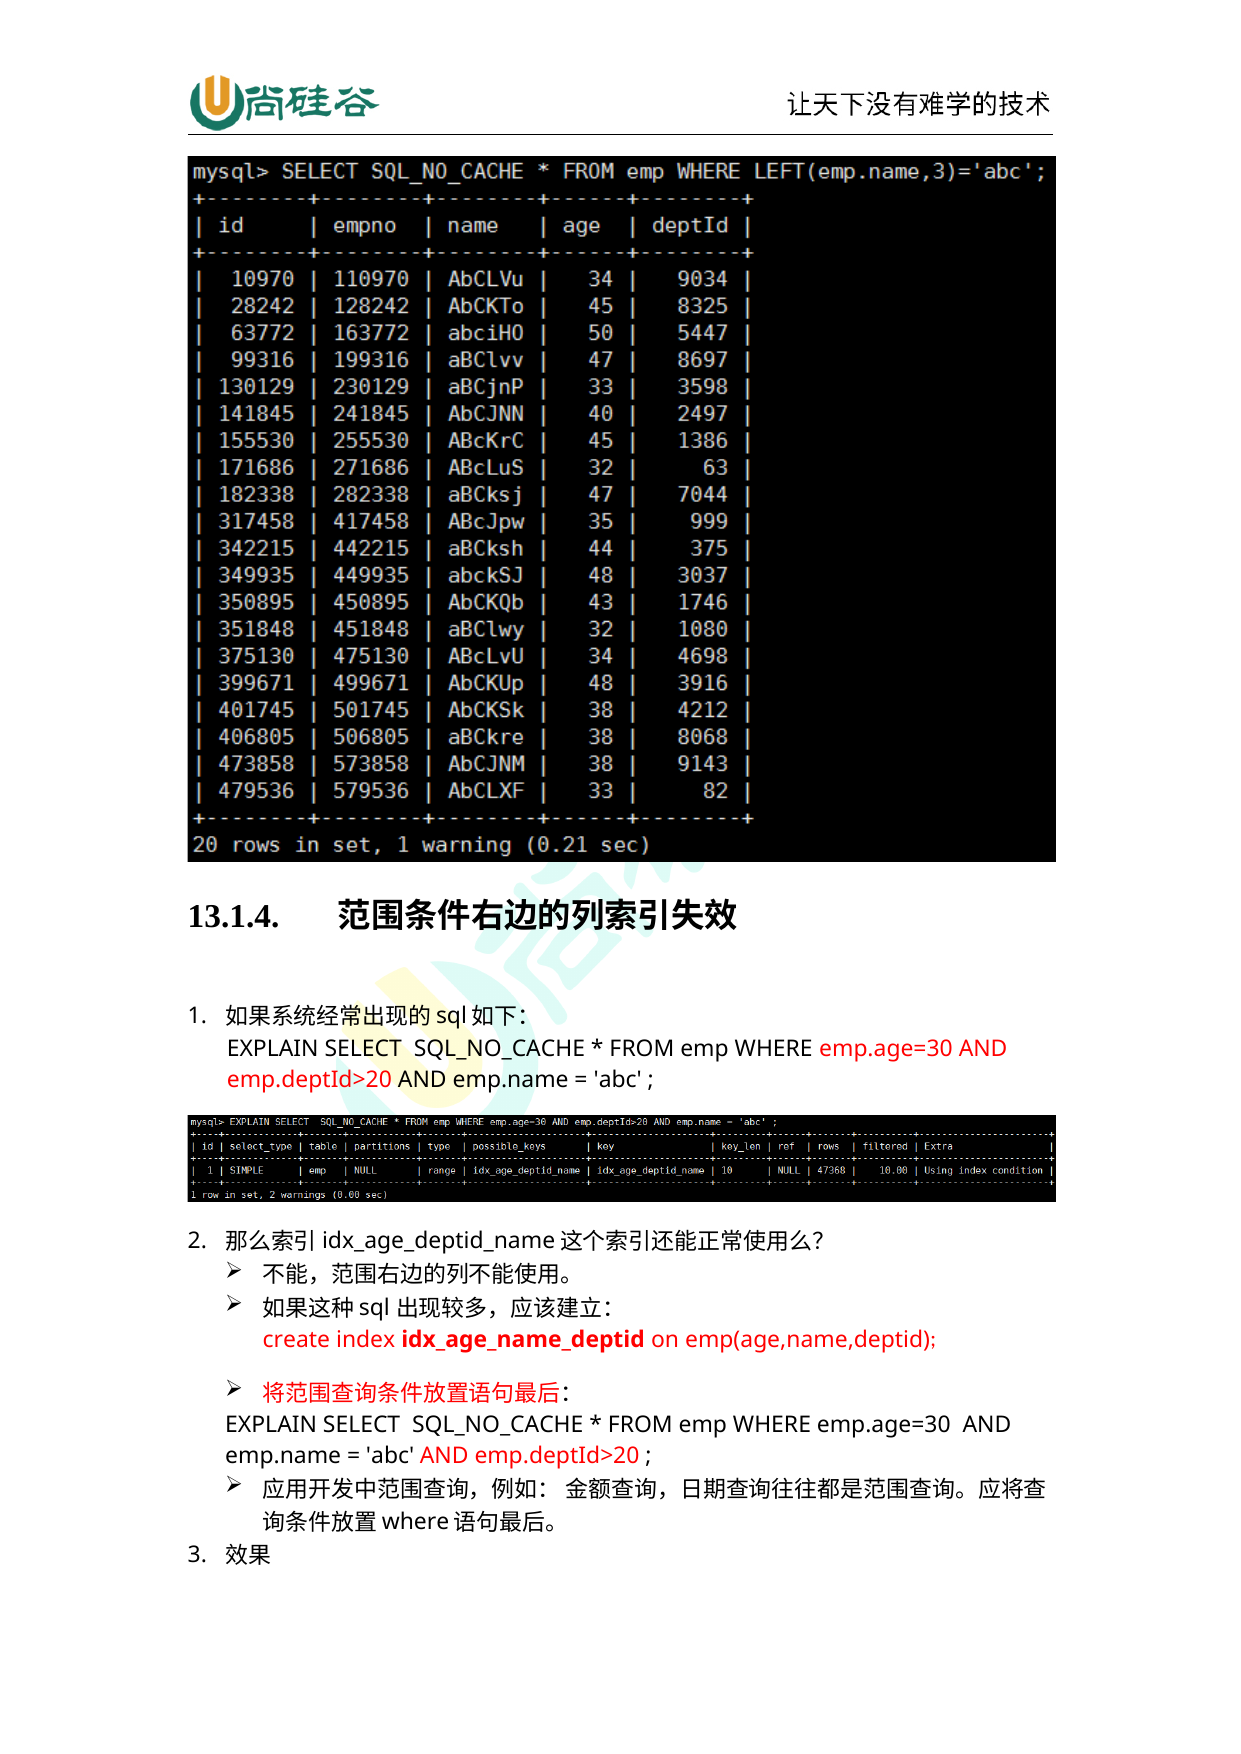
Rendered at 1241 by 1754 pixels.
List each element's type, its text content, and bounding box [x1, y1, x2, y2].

text EXPLAIN SELECT SQL_NO_CACHE * FROM emp WHERE emp.age=30 AND emp.name = 'abc' AND emp.deptId>20 ; [225, 1408, 1053, 1471]
text create index idx_age_name_deptid on emp(age,name,deptid); [262, 1323, 1053, 1354]
list 不能，范围右边的列不能使用。 [225, 1256, 1053, 1289]
list 如果这种sql 出现较多，应该建立： [225, 1289, 1053, 1323]
list 效果 [187, 1537, 1053, 1570]
picture [187, 156, 1056, 862]
list 应用开发中范围查询，例如： 金额查询，日期查询往往都是范围查询。应将查询条件放置where语句最后。 [225, 1471, 1053, 1537]
list 将范围查询条件放置语句最后： [225, 1375, 1053, 1408]
list 那么索引 idx_age_deptid_name这个索引还能正常使用么？ [187, 1223, 1053, 1256]
subtitle 范围条件右边的列索引失效 [187, 889, 1053, 937]
picture [187, 73, 1053, 132]
picture [187, 1115, 1056, 1202]
list 如果系统经常出现的sql如下： [187, 998, 1053, 1032]
text EXPLAIN SELECT SQL_NO_CACHE * FROM emp WHERE emp.age=30 AND emp.deptId>20 AND emp.name = 'abc' ; [227, 1032, 1053, 1094]
